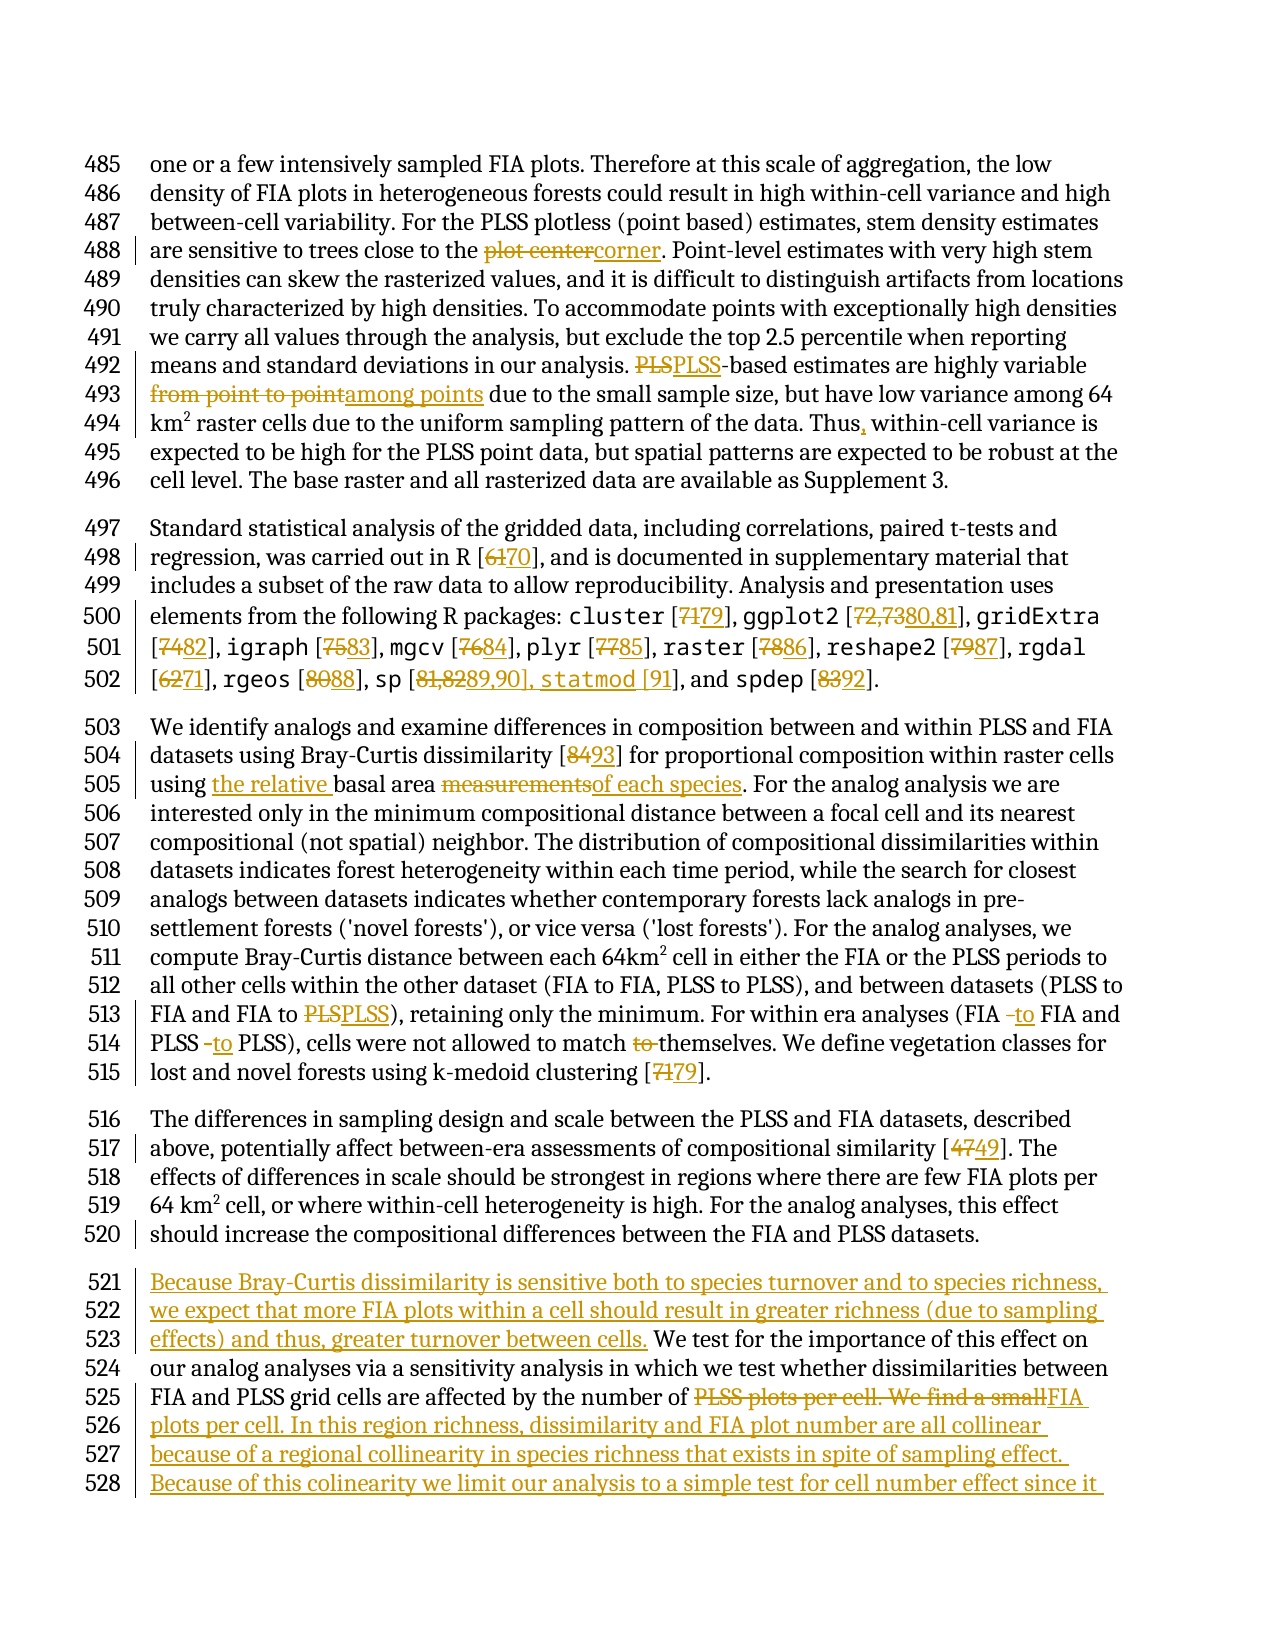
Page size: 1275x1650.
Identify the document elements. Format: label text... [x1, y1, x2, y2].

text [150, 150, 1125, 495]
text We identify analogs and examine differences in composition between and within PLSS and FIA datasets using Bray-Curtis dissimilarity [] for proportional composition within raster cells using basal area . For the analog analysis we are interested only in the minimum compositional distance between a focal cell and its nearest compositional (not spatial) neighbor. The distribution of compositional dissimilarities within datasets indicates forest heterogeneity within each time period, while the search for closest analogs between datasets indicates whether contemporary forests lack analogs in pre-settlement forests ('novel forests'), or vice versa ('lost forests'). For the analog analyses, we compute Bray-Curtis distance between each 64km2 cell in either the FIA or the PLSS periods to all other cells within the other dataset (FIA to FIA, PLSS to PLSS), and between datasets (PLSS to FIA and FIA to ), retaining only the minimum. For within era analyses (FIA FIA and PLSS PLSS), cells were not allowed to match themselves. We define vegetation classes for lost and novel forests using k-medoid clustering []. [150, 712, 1125, 1086]
text The differences in sampling design and scale between the PLSS and FIA datasets, described above, potentially affect between-era assessments of compositional similarity []. The effects of differences in scale should be strongest in regions where there are few FIA plots per 64 km2 cell, or where within-cell heterogeneity is high. For the analog analyses, this effect should increase the compositional differences between the FIA and PLSS datasets. [150, 1105, 1125, 1249]
text Standard statistical analysis of the gridded data, including correlations, paired t-tests and regression, was carried out in R [], and is documented in supplementary material that includes a subset of the raw data to allow reproducibility. Analysis and presentation uses elements from the following R packages: cluster [], ggplot2 [], gridExtra [], igraph [], mgcv [], plyr [], raster [], reshape2 [], rgdal [], rgeos [], sp [], and spdep []. [150, 514, 1125, 694]
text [150, 1267, 1125, 1497]
